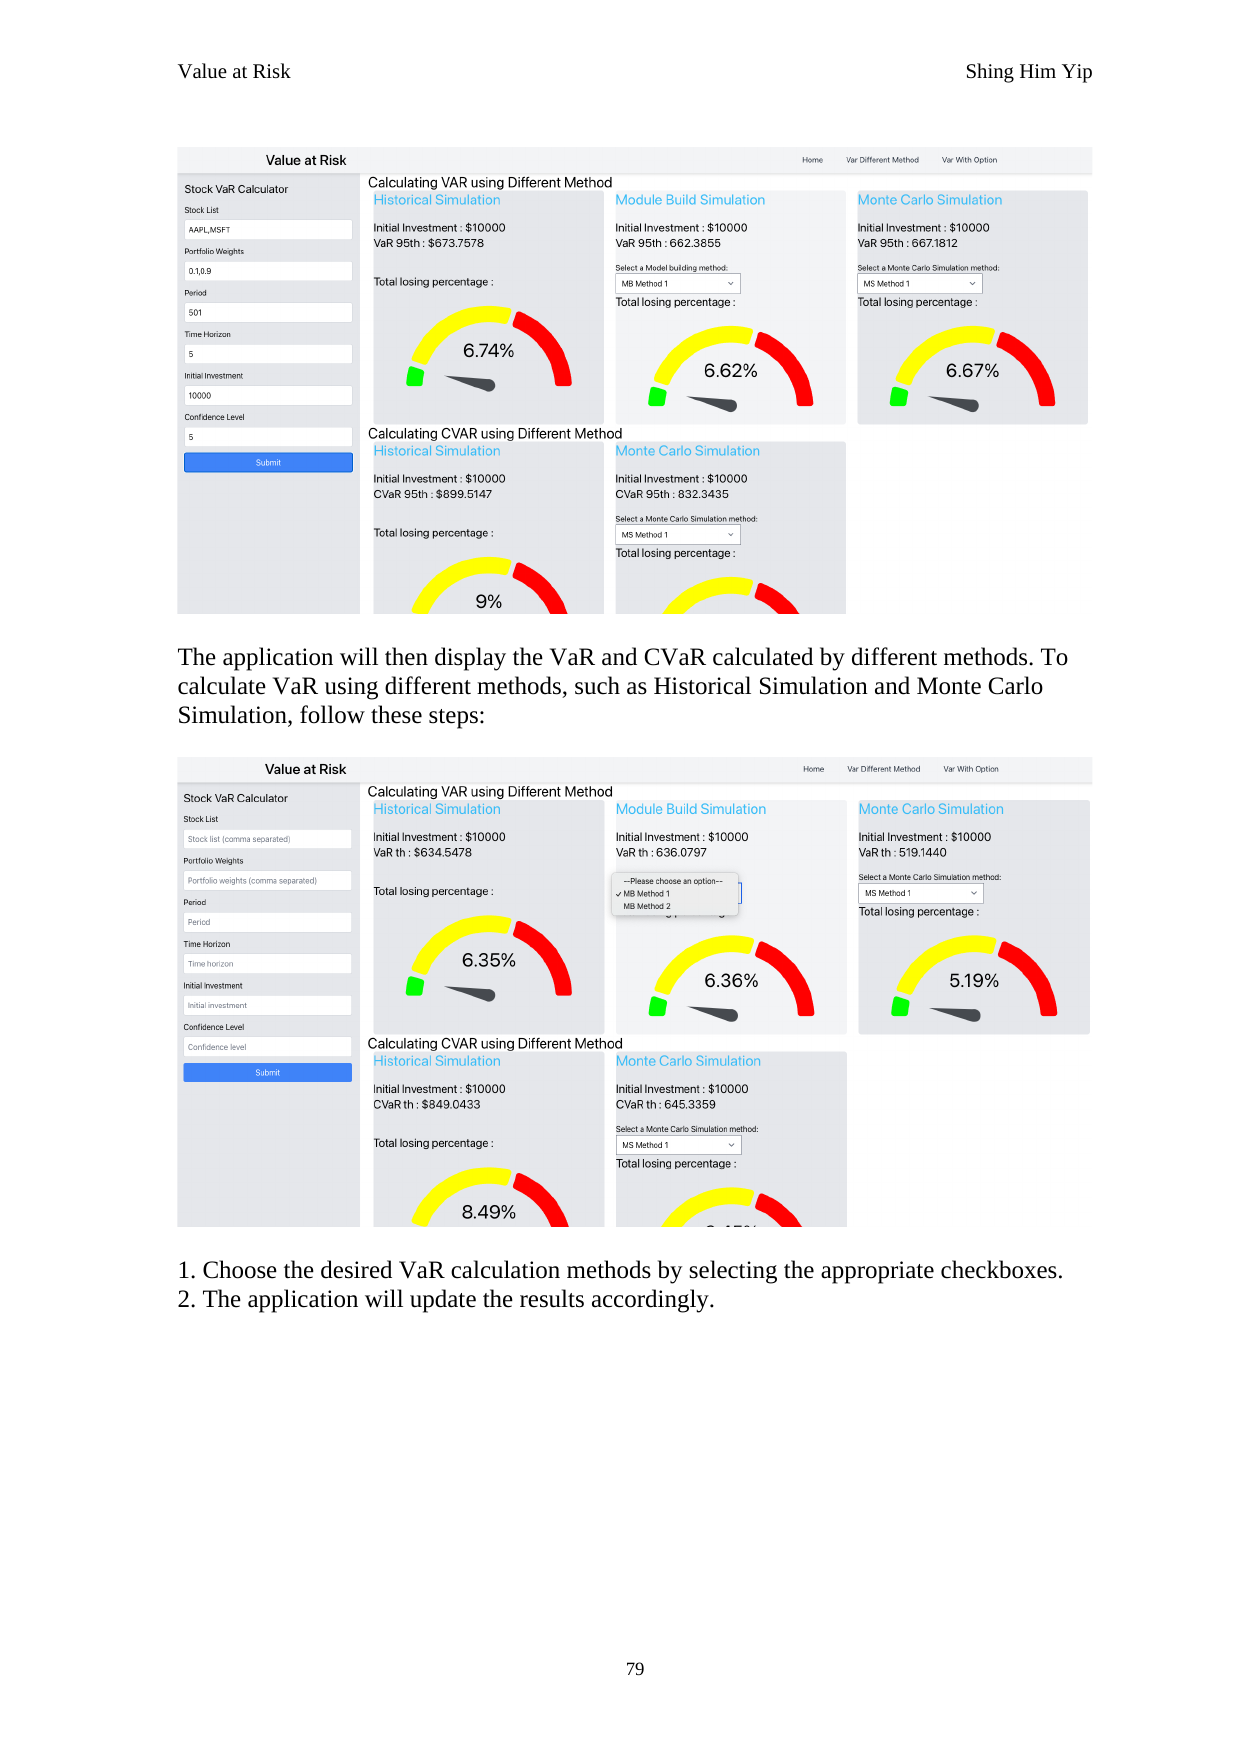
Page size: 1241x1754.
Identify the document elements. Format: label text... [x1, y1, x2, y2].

picture [177, 757, 1093, 1227]
text 1. Choose the desired VaR calculation methods by selecting the appropriate checkboxes. [177, 1255, 1092, 1284]
picture [177, 147, 1093, 614]
text 2. The application will update the results accordingly. [177, 1284, 1092, 1313]
text The application will then display the VaR and CVaR calculated by different methods. To calculate VaR using different methods, such as Historical Simulation and Monte Carlo Simulation, follow these steps: [177, 642, 1092, 729]
